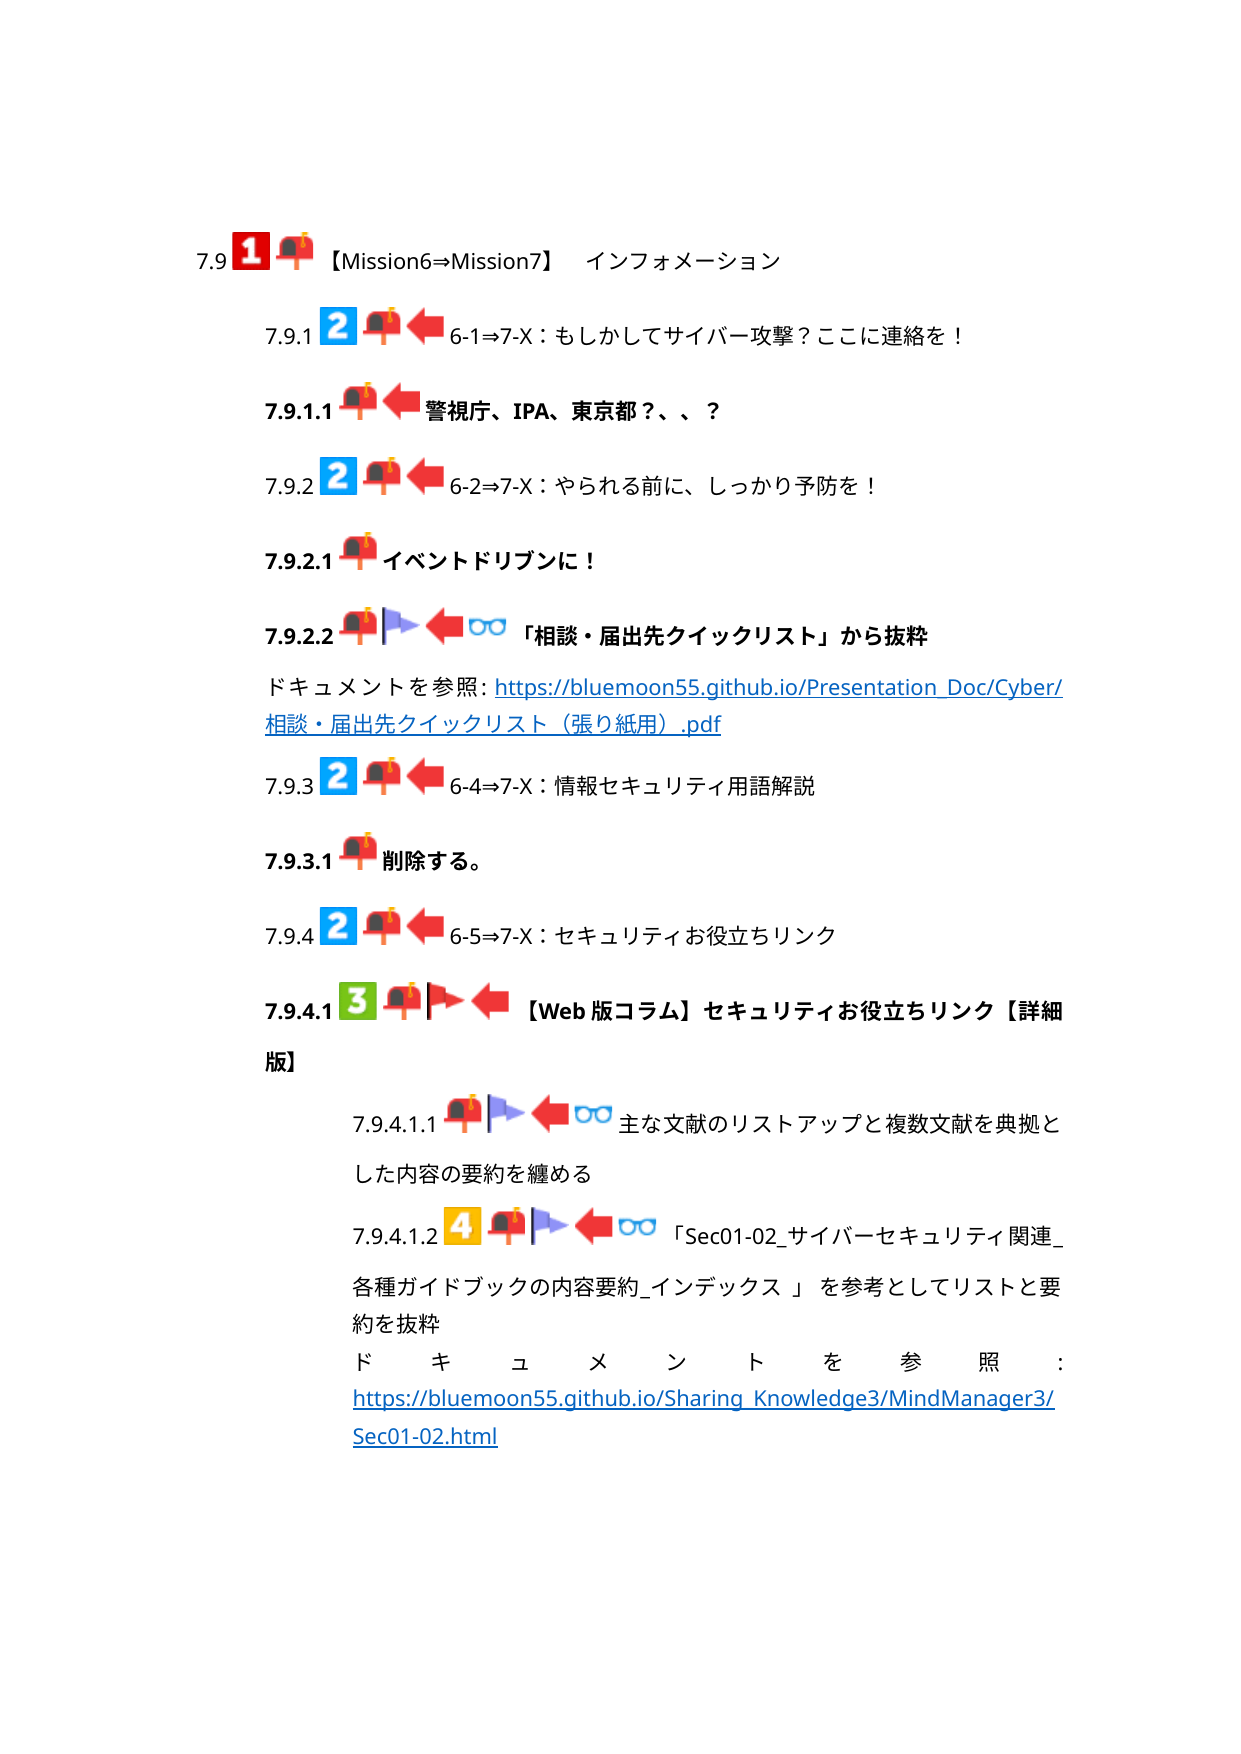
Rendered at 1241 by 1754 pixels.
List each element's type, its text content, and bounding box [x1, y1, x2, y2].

picture [382, 607, 420, 645]
picture [574, 1094, 613, 1133]
picture [406, 907, 444, 945]
picture [443, 1094, 482, 1133]
picture [339, 832, 377, 870]
picture [427, 982, 465, 1020]
text 削除する。 [265, 817, 1063, 892]
text ドキュメントを参照: https://bluemoon55.github.io/Presentation_Doc/Cyber/相談・届出先クイックリスト（張り紙用）.pdf [265, 667, 1063, 742]
picture [362, 457, 401, 495]
text 警視庁、IPA、東京都？、、？ [265, 367, 1063, 442]
picture [232, 232, 270, 270]
picture [487, 1207, 525, 1245]
picture [425, 607, 464, 645]
picture [362, 307, 401, 345]
picture [575, 1207, 613, 1245]
picture [339, 982, 377, 1020]
picture [382, 382, 420, 420]
picture [319, 457, 358, 495]
text 6-1⇒7-X：もしかしてサイバー攻撃？ここに連絡を！ [265, 292, 1063, 367]
text 6-5⇒7-X：セキュリティお役立ちリンク [265, 892, 1063, 967]
text 主な文献のリストアップと複数文献を典拠とした内容の要約を纏める [352, 1079, 1063, 1192]
text イベントドリブンに！ [265, 517, 1063, 592]
picture [531, 1094, 569, 1133]
picture [406, 307, 444, 345]
text 【Mission6⇒Mission7】 インフォメーション [196, 217, 1063, 292]
picture [468, 607, 507, 645]
picture [339, 607, 377, 645]
picture [362, 757, 401, 795]
picture [319, 907, 358, 945]
text 【Web版コラム】セキュリティお役立ちリンク【詳細版】 [265, 967, 1063, 1079]
picture [319, 307, 358, 345]
text 6-4⇒7-X：情報セキュリティ用語解説 [265, 742, 1063, 817]
picture [362, 907, 401, 945]
picture [443, 1207, 482, 1245]
picture [406, 757, 444, 795]
text ドキュメントを参照: https://bluemoon55.github.io/Sharing_Knowledge3/MindManager3/Sec01-02.html [352, 1342, 1063, 1454]
text 6-2⇒7-X：やられる前に、しっかり予防を！ [265, 442, 1063, 517]
picture [383, 982, 421, 1020]
picture [487, 1094, 525, 1133]
picture [275, 232, 314, 270]
picture [618, 1207, 657, 1245]
picture [406, 457, 444, 495]
text 「Sec01-02_サイバーセキュリティ関連_各種ガイドブックの内容要約_インデックス 」 を参考としてリストと要約を抜粋 [352, 1192, 1063, 1342]
picture [471, 982, 509, 1020]
text 「相談・届出先クイックリスト」から抜粋 [265, 592, 1063, 667]
picture [319, 757, 358, 795]
picture [531, 1207, 569, 1245]
picture [339, 532, 377, 570]
picture [339, 382, 377, 420]
